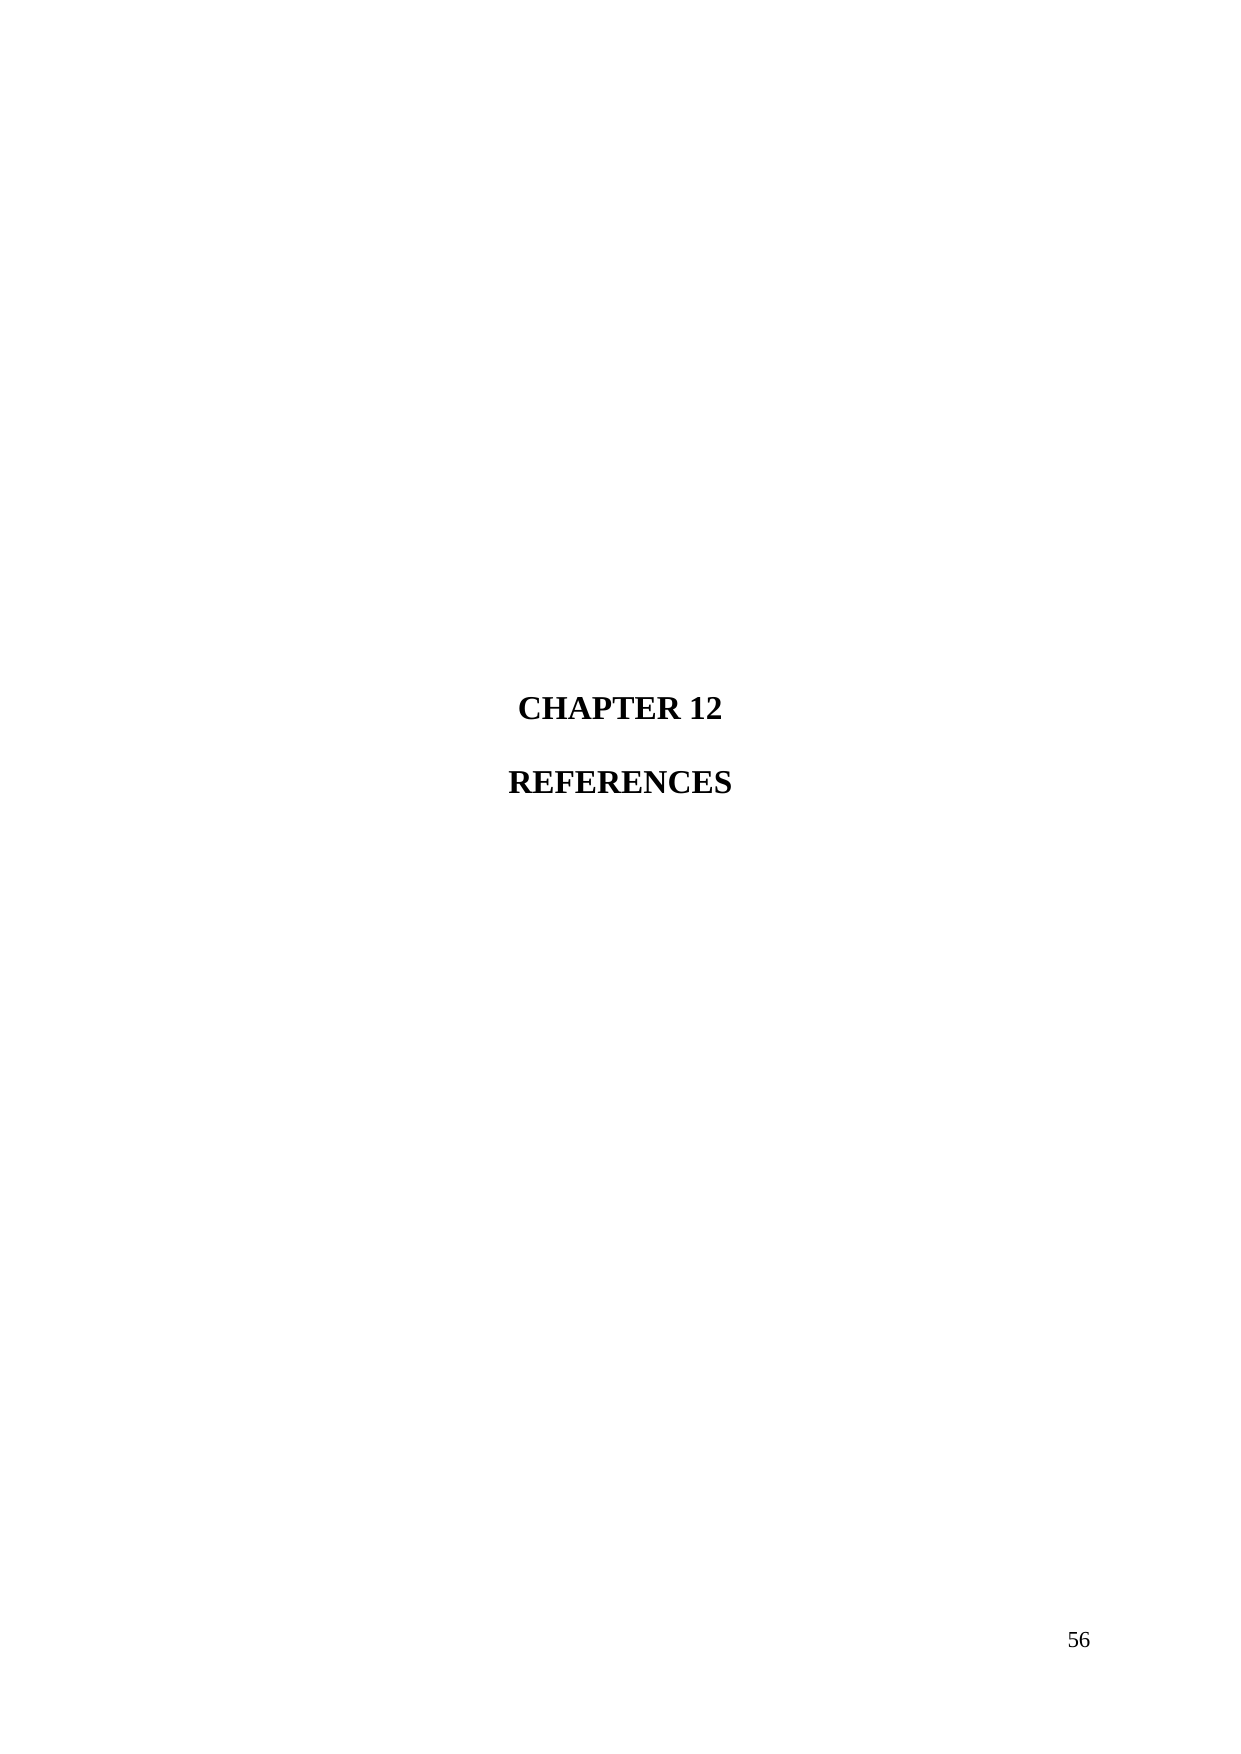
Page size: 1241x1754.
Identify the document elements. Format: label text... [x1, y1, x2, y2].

subtitle CHAPTER 12 REFERENCES [508, 688, 732, 801]
